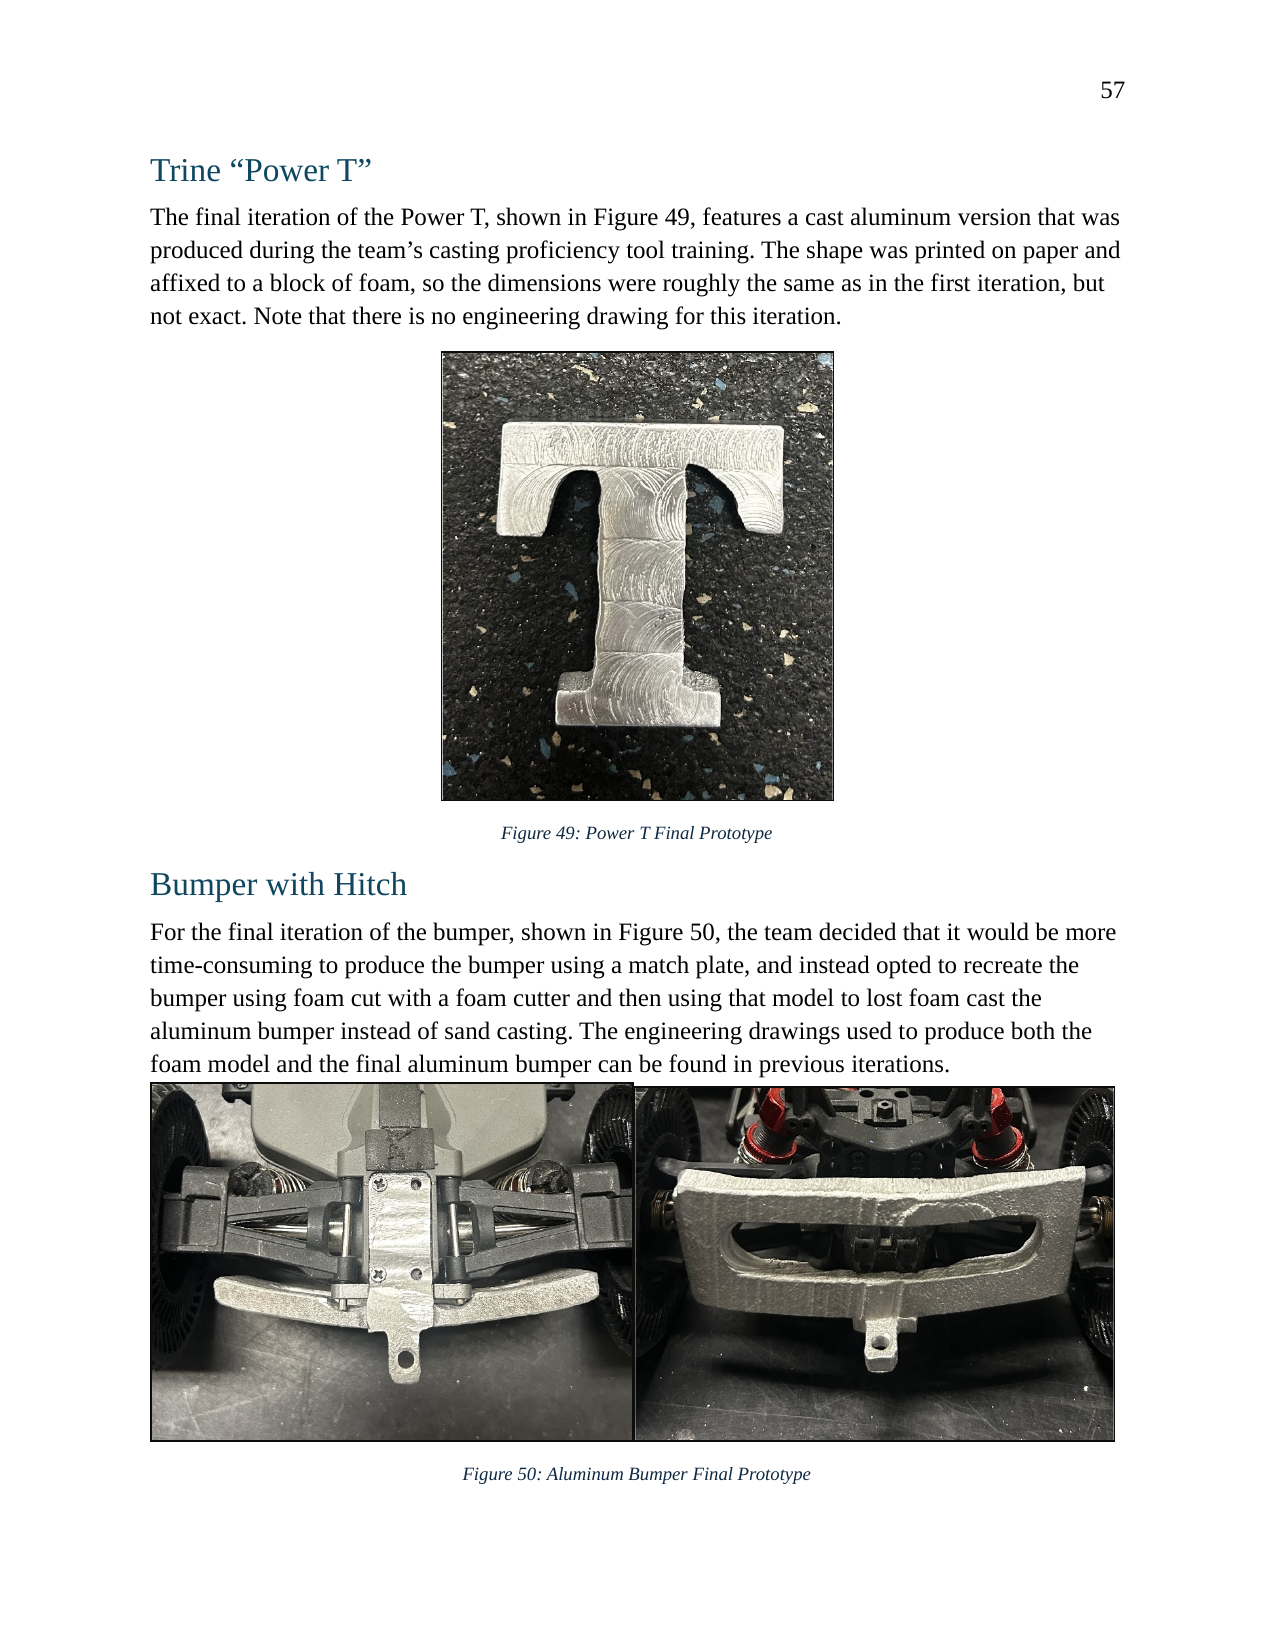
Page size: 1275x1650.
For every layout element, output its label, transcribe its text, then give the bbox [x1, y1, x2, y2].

picture [152, 1084, 632, 1440]
subtitle Trine “Power T” [150, 150, 1125, 188]
subtitle Bumper with Hitch [150, 864, 1125, 903]
text Figure 50: Aluminum Bumper Final Prototype [150, 1463, 1125, 1484]
picture [635, 1088, 1114, 1440]
picture [442, 353, 833, 800]
text The final iteration of the Power T, shown in Figure 49, features a cast aluminum version that was produced during the team’s casting proficiency tool training. The shape was printed on paper and affixed to a block of foam, so the dimensions were roughly the same as in the first iteration, but not exact. Note that there is no engineering drawing for this iteration. [150, 202, 1125, 330]
text Figure 49: Power T Final Prototype [150, 822, 1125, 844]
